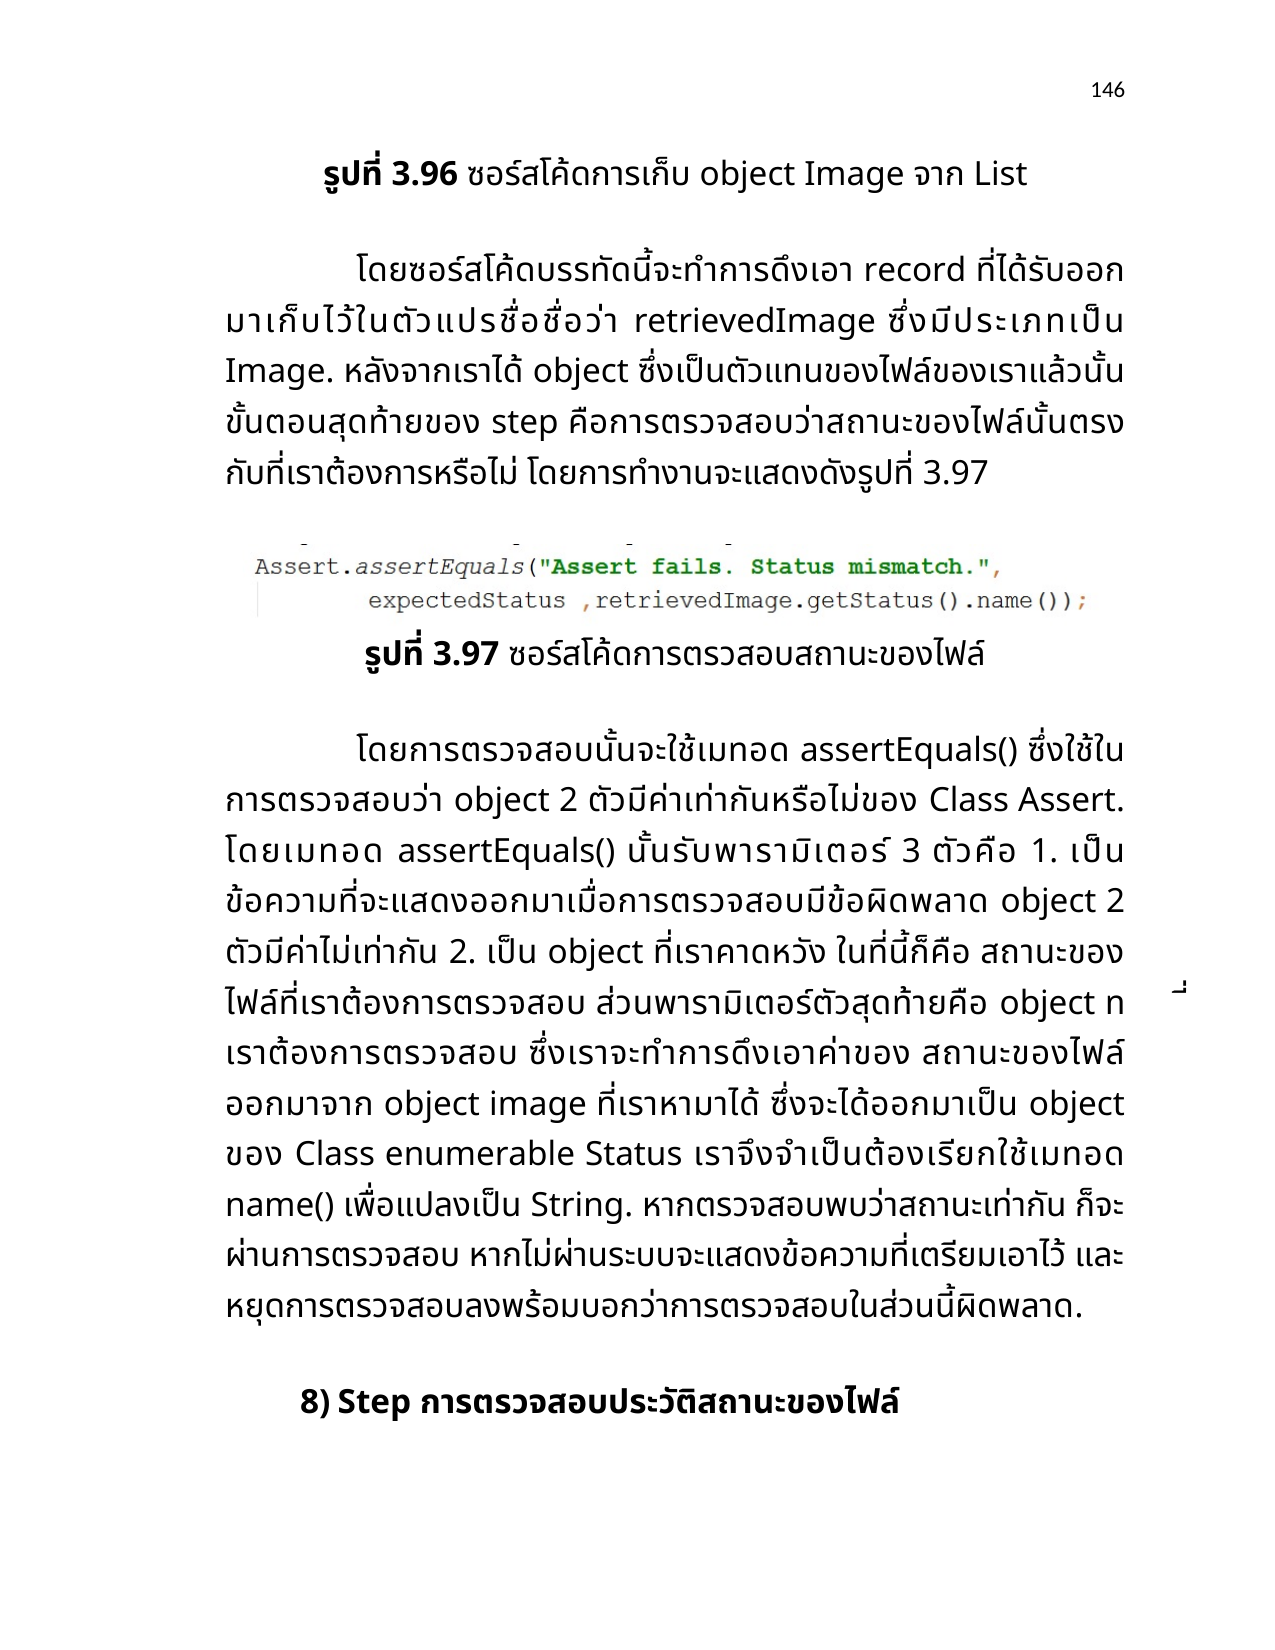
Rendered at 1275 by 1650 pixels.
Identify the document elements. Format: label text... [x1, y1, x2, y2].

picture [242, 544, 1108, 630]
text โดยซอร์สโค้ดบรรทัดนี้จะทำการดึงเอา record ที่ได้รับออกมาเก็บไว้ในตัวแปรชื่อชื่อว่า retrievedImage ซึ่งมีประเภทเป็น Image. หลังจากเราได้ object ซึ่งเป็นตัวแทนของไฟล์ของเราแล้วนั้น ขั้นตอนสุดท้ายของ step คือการตรวจสอบว่าสถานะของไฟล์นั้นตรงกับที่เราต้องการหรือไม่ โดยการทำงานจะแสดงดังรูปที่ 3.97 [225, 246, 1125, 499]
text โดยการตรวจสอบนั้นจะใช้เมทอด assertEquals() ซึ่งใช้ในการตรวจสอบว่า object 2 ตัวมีค่าเท่ากันหรือไม่ของ Class Assert. โดยเมทอด assertEquals() นั้นรับพารามิเตอร์ 3 ตัวคือ 1. เป็นข้อความที่จะแสดงออกมาเมื่อการตรวจสอบมีข้อผิดพลาด object 2 ตัวมีค่าไม่เท่ากัน 2. เป็น object ที่เราคาดหวัง ในที่นี้ก็คือ สถานะของไฟล์ที่เราต้องการตรวจสอบ ส่วนพารามิเตอร์ตัวสุดท้ายคือ object ที่เราต้องการตรวจสอบ ซึ่งเราจะทำการดึงเอาค่าของ สถานะของไฟล์ออกมาจาก object image ที่เราหามาได้ ซึ่งจะได้ออกมาเป็น object ของ Class enumerable Status เราจึงจำเป็นต้องเรียกใช้เมทอด name() เพื่อแปลงเป็น String. หากตรวจสอบพบว่าสถานะเท่ากัน ก็จะผ่านการตรวจสอบ หากไม่ผ่านระบบจะแสดงข้อความที่เตรียมเอาไว้ และหยุดการตรวจสอบลงพร้อมบอกว่าการตรวจสอบในส่วนนี้ผิดพลาด. [225, 725, 1125, 1332]
text รูปที่ 3.96 ซอร์สโค้ดการเก็บ object Image จาก List [225, 150, 1125, 201]
text รูปที่ 3.97 ซอร์สโค้ดการตรวสอบสถานะของไฟล์ [225, 629, 1125, 680]
list Step การตรวจสอบประวัติสถานะของไฟล์ [300, 1378, 1125, 1428]
